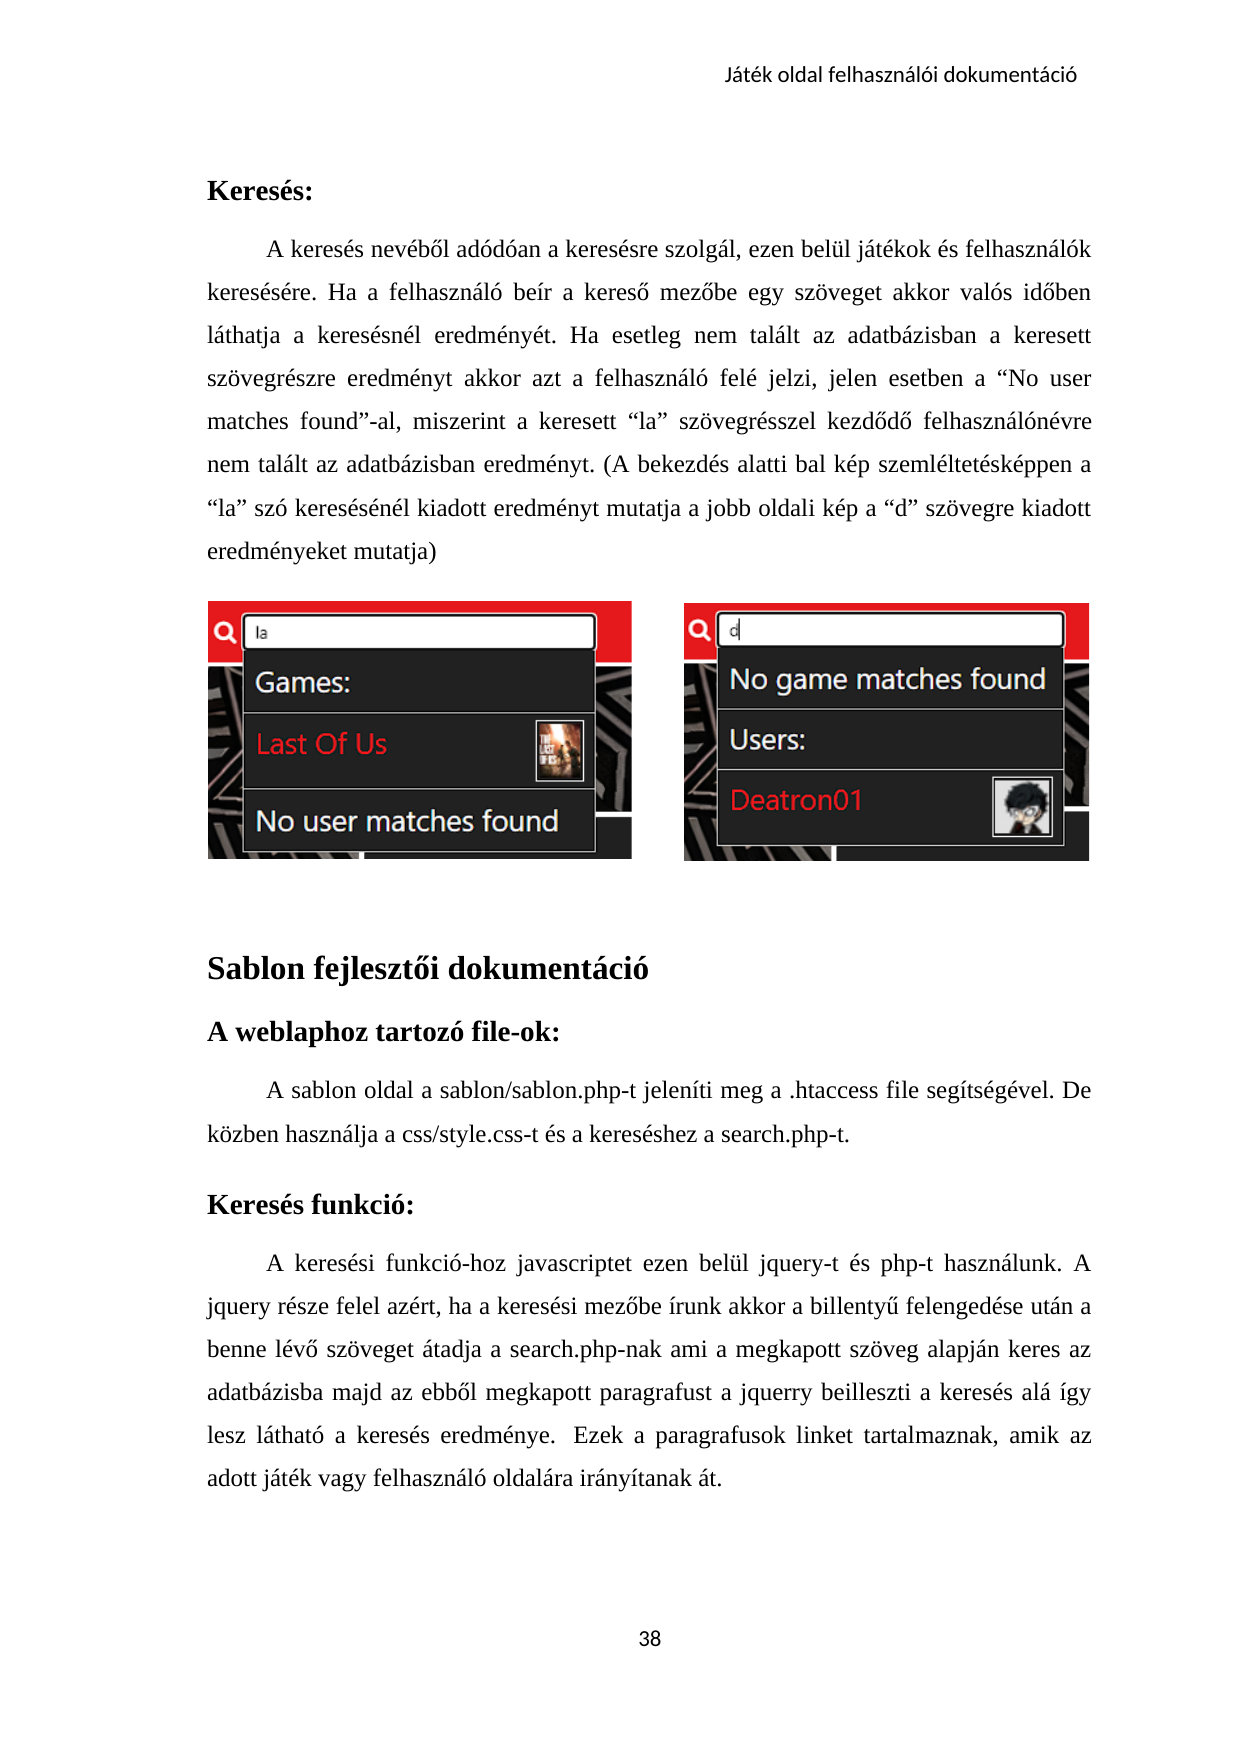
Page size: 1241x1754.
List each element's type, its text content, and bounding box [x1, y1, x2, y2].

subtitle Keresés funkció: [207, 1187, 1092, 1220]
text A keresési funkció-hoz javascriptet ezen belül jquery-t és php-t használunk. A jquery része felel azért, ha a keresési mezőbe írunk akkor a billentyű felengedése után a benne lévő szöveget átadja a search.php-nak ami a megkapott szöveg alapján keres az adatbázisba majd az ebből megkapott paragrafust a jquerry beilleszti a keresés alá így lesz látható a keresés eredménye. Ezek a paragrafusok linket tartalmaznak, amik az adott játék vagy felhasználó oldalára irányítanak át. [207, 1248, 1092, 1492]
subtitle Keresés: [207, 173, 1092, 206]
subtitle A weblaphoz tartozó file-ok: [207, 1014, 1092, 1048]
text A sablon oldal a sablon/sablon.php-t jeleníti meg a .htaccess file segítségével. De közben használja a css/style.css-t és a kereséshez a search.php-t. [207, 1076, 1092, 1147]
text A keresés nevéből adódóan a keresésre szolgál, ezen belül játékok és felhasználók keresésére. Ha a felhasználó beír a kereső mezőbe egy szöveget akkor valós időben láthatja a keresésnél eredményét. Ha esetleg nem talált az adatbázisban a keresett szövegrészre eredményt akkor azt a felhasználó felé jelzi, jelen esetben a “No user matches found”-al, miszerint a keresett “la” szövegrésszel kezdődő felhasználónévre nem talált az adatbázisban eredményt. (A bekezdés alatti bal kép szemléltetésképpen a “la” szó keresésénél kiadott eredményt mutatja a jobb oldali kép a “d” szövegre kiadott eredményeket mutatja) [207, 234, 1092, 564]
picture [682, 603, 1089, 859]
picture [206, 601, 631, 858]
subtitle Sablon fejlesztői dokumentáció [207, 666, 1092, 986]
